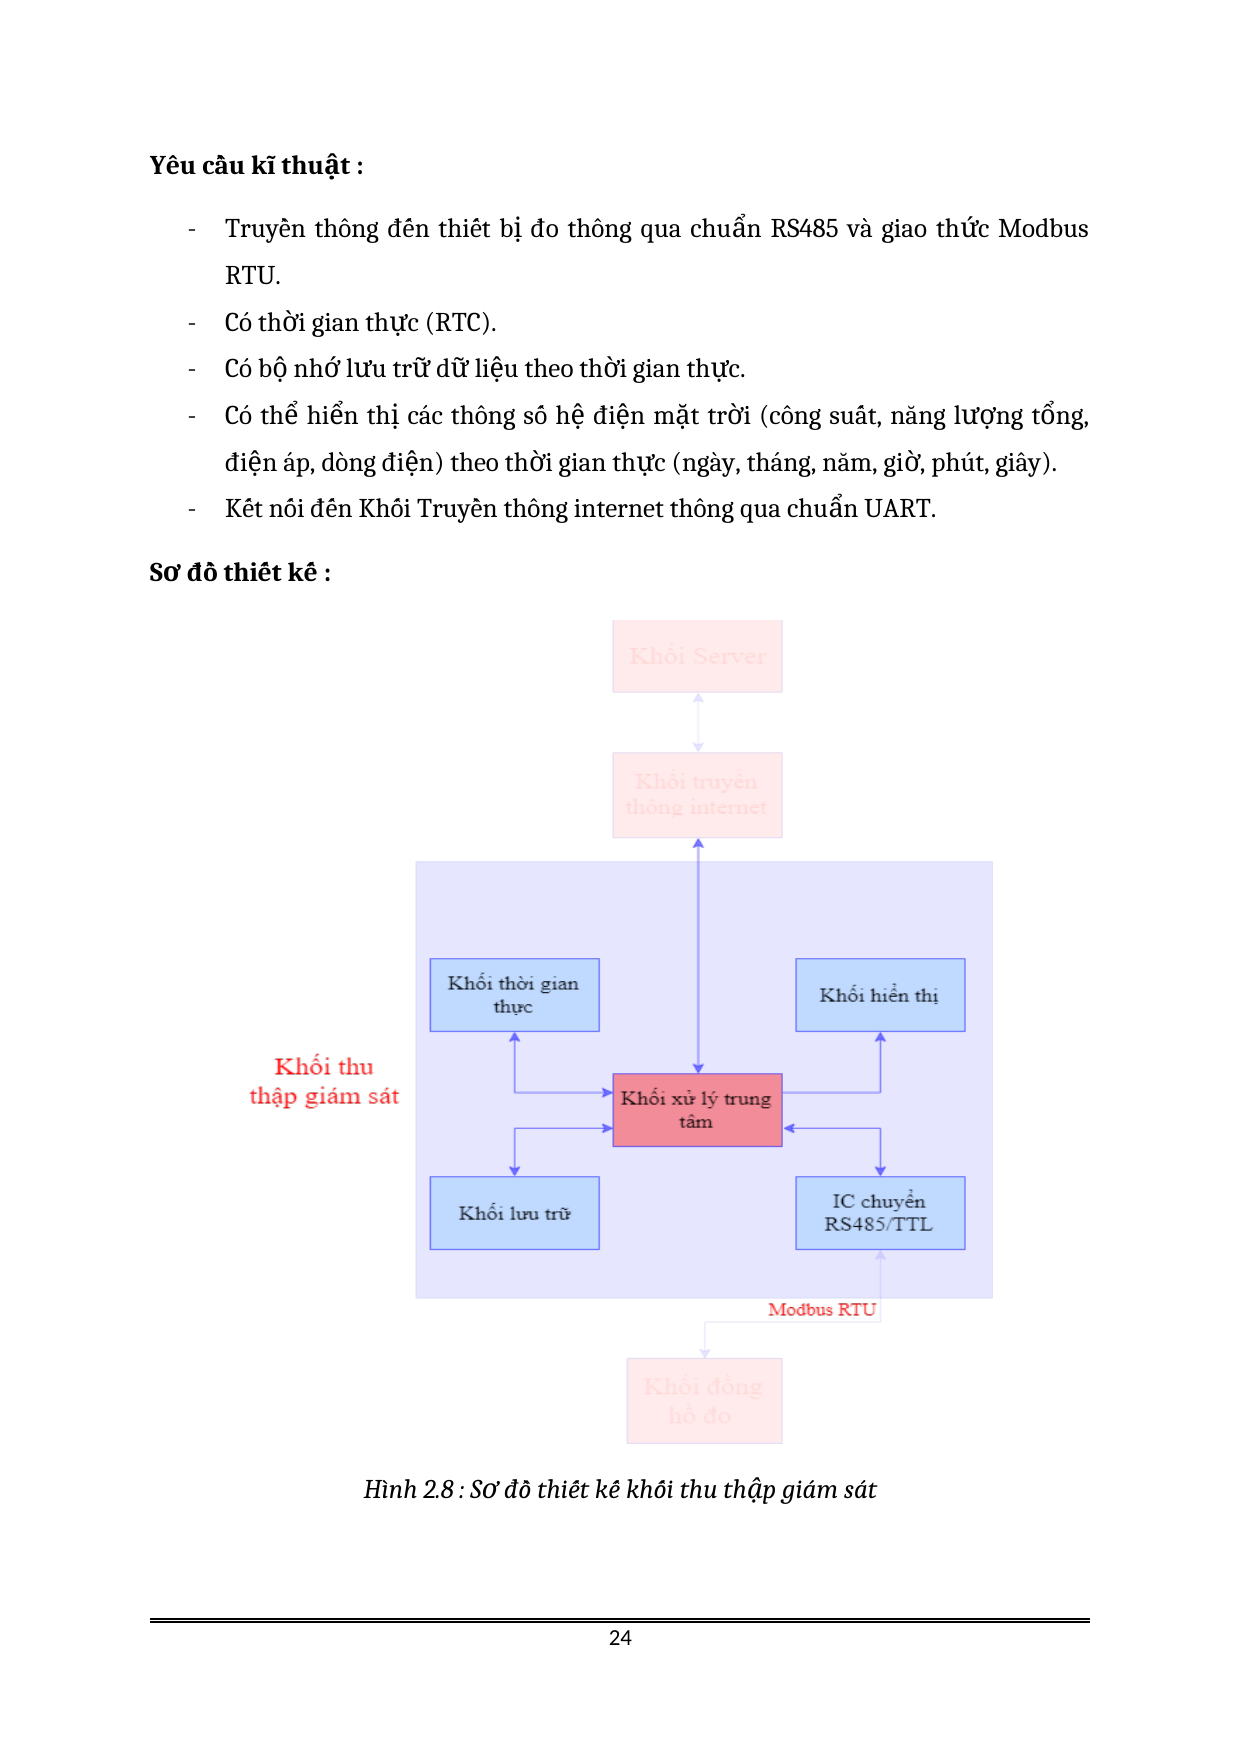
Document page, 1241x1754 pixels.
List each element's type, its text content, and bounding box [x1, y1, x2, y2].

picture [247, 620, 993, 1444]
text Sơ đồ thiết kế : [150, 557, 1090, 588]
list Truyền thông đến thiết bị đo thông qua chuẩn RS485 và giao thức Modbus RTU. [187, 213, 1090, 291]
list Có bộ nhớ lưu trữ dữ liệu theo thời gian thực. [187, 353, 1090, 384]
text Yêu cầu kĩ thuật : [150, 150, 1090, 181]
text Hình 2.8 : Sơ đồ thiết kế khối thu thập giám sát [150, 1474, 1090, 1505]
list Có thời gian thực (RTC). [187, 307, 1090, 338]
list Kết nối đến Khối Truyền thông internet thông qua chuẩn UART. [187, 493, 1090, 524]
list Có thể hiển thị các thông số hệ điện mặt trời (công suất, năng lượng tổng, điện áp, dòng điện) theo thời gian thực (ngày, tháng, năm, giờ, phút, giây). [187, 400, 1090, 478]
